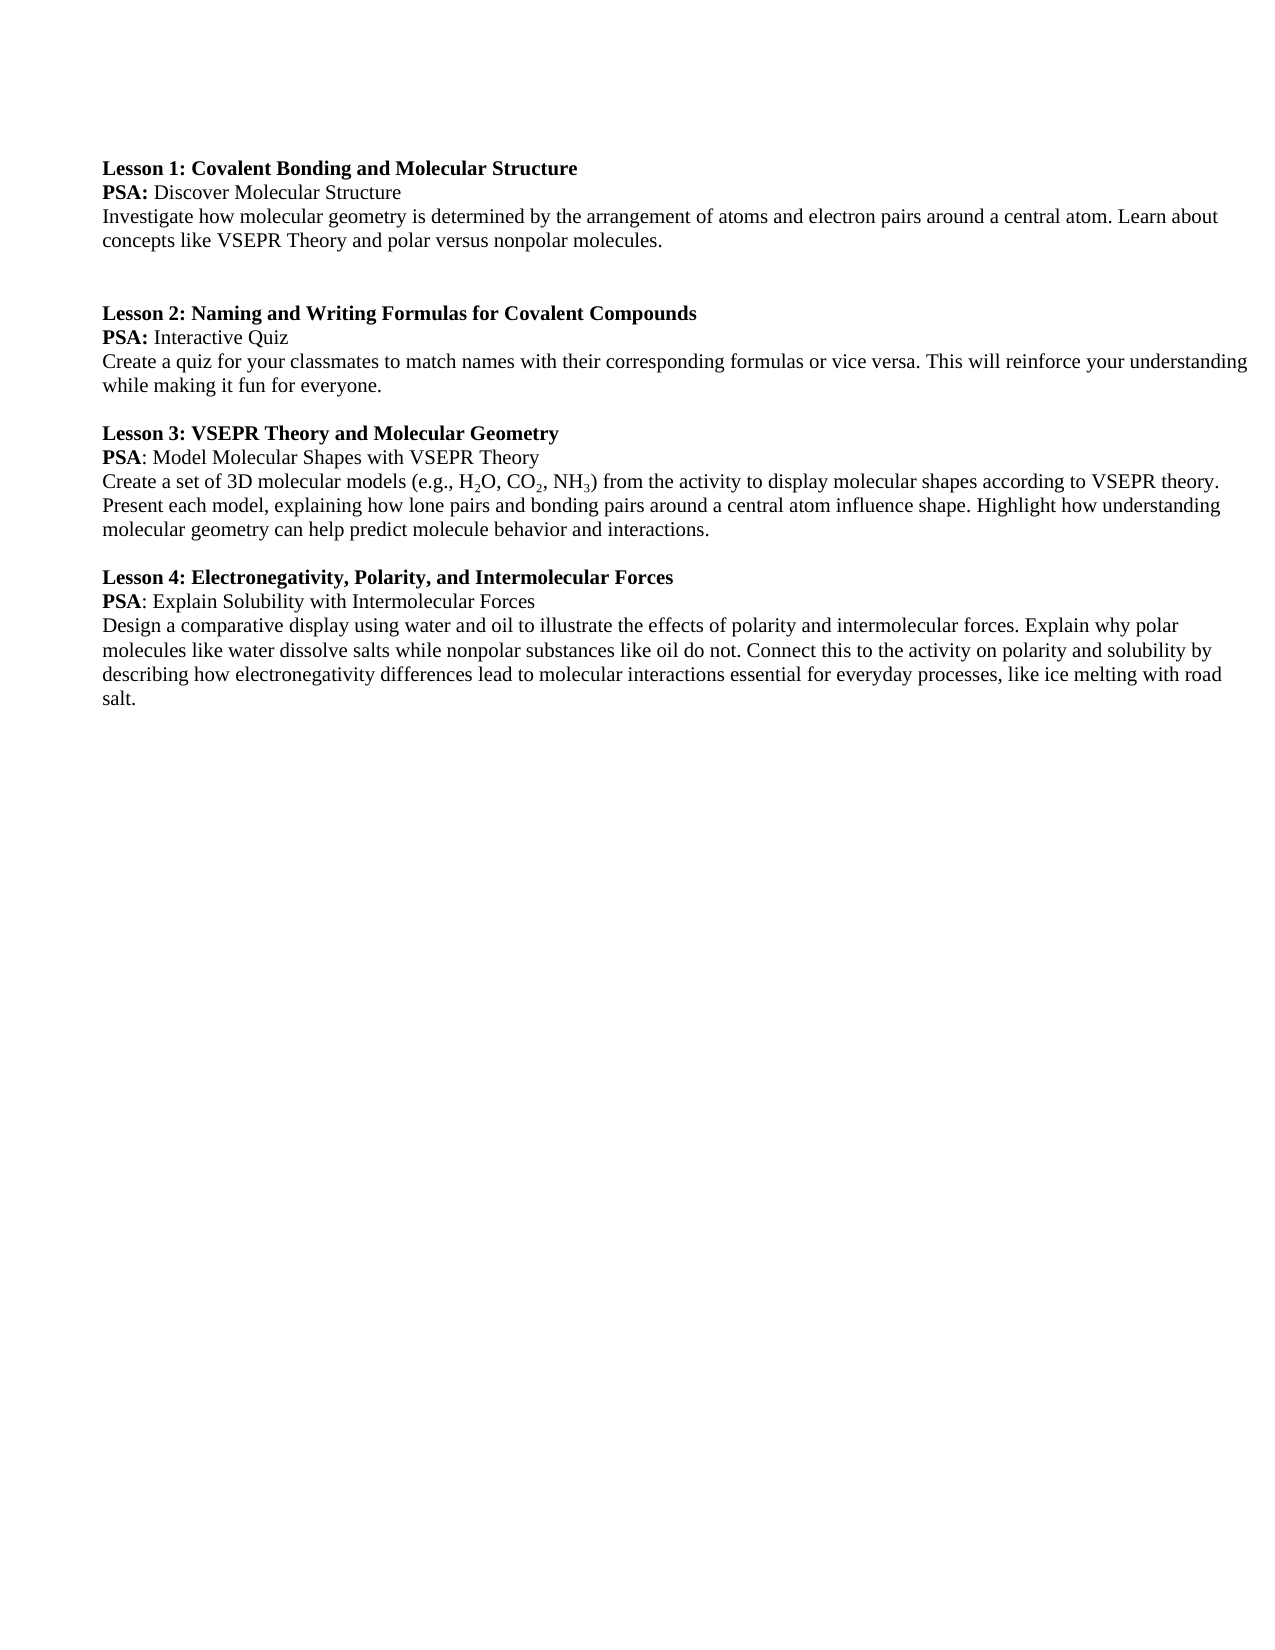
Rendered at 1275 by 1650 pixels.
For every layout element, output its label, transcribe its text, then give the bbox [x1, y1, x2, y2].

text Investigate how molecular geometry is determined by the arrangement of atoms and electron pairs around a central atom. Learn about concepts like VSEPR Theory and polar versus nonpolar molecules. [102, 204, 1260, 252]
text Lesson 1: Covalent Bonding and Molecular Structure [102, 156, 1260, 180]
text PSA: Interactive Quiz [102, 325, 1260, 349]
text Design a comparative display using water and oil to illustrate the effects of polarity and intermolecular forces. Explain why polar molecules like water dissolve salts while nonpolar substances like oil do not. Connect this to the activity on polarity and solubility by describing how electronegativity differences lead to molecular interactions essential for everyday processes, like ice melting with road salt. [102, 613, 1260, 710]
text Lesson 2: Naming and Writing Formulas for Covalent Compounds [102, 301, 1260, 325]
text PSA: Explain Solubility with Intermolecular Forces [102, 589, 1260, 613]
text Lesson 4: Electronegativity, Polarity, and Intermolecular Forces [102, 565, 1260, 589]
text PSA: Model Molecular Shapes with VSEPR Theory [102, 445, 1260, 469]
text Lesson 3: VSEPR Theory and Molecular Geometry [102, 421, 1260, 445]
text Create a set of 3D molecular models (e.g., H₂O, CO₂, NH₃) from the activity to display molecular shapes according to VSEPR theory. Present each model, explaining how lone pairs and bonding pairs around a central atom influence shape. Highlight how understanding molecular geometry can help predict molecule behavior and interactions. [102, 469, 1260, 541]
text Create a quiz for your classmates to match names with their corresponding formulas or vice versa. This will reinforce your understanding while making it fun for everyone. [102, 349, 1260, 397]
text PSA: Discover Molecular Structure [102, 180, 1260, 204]
